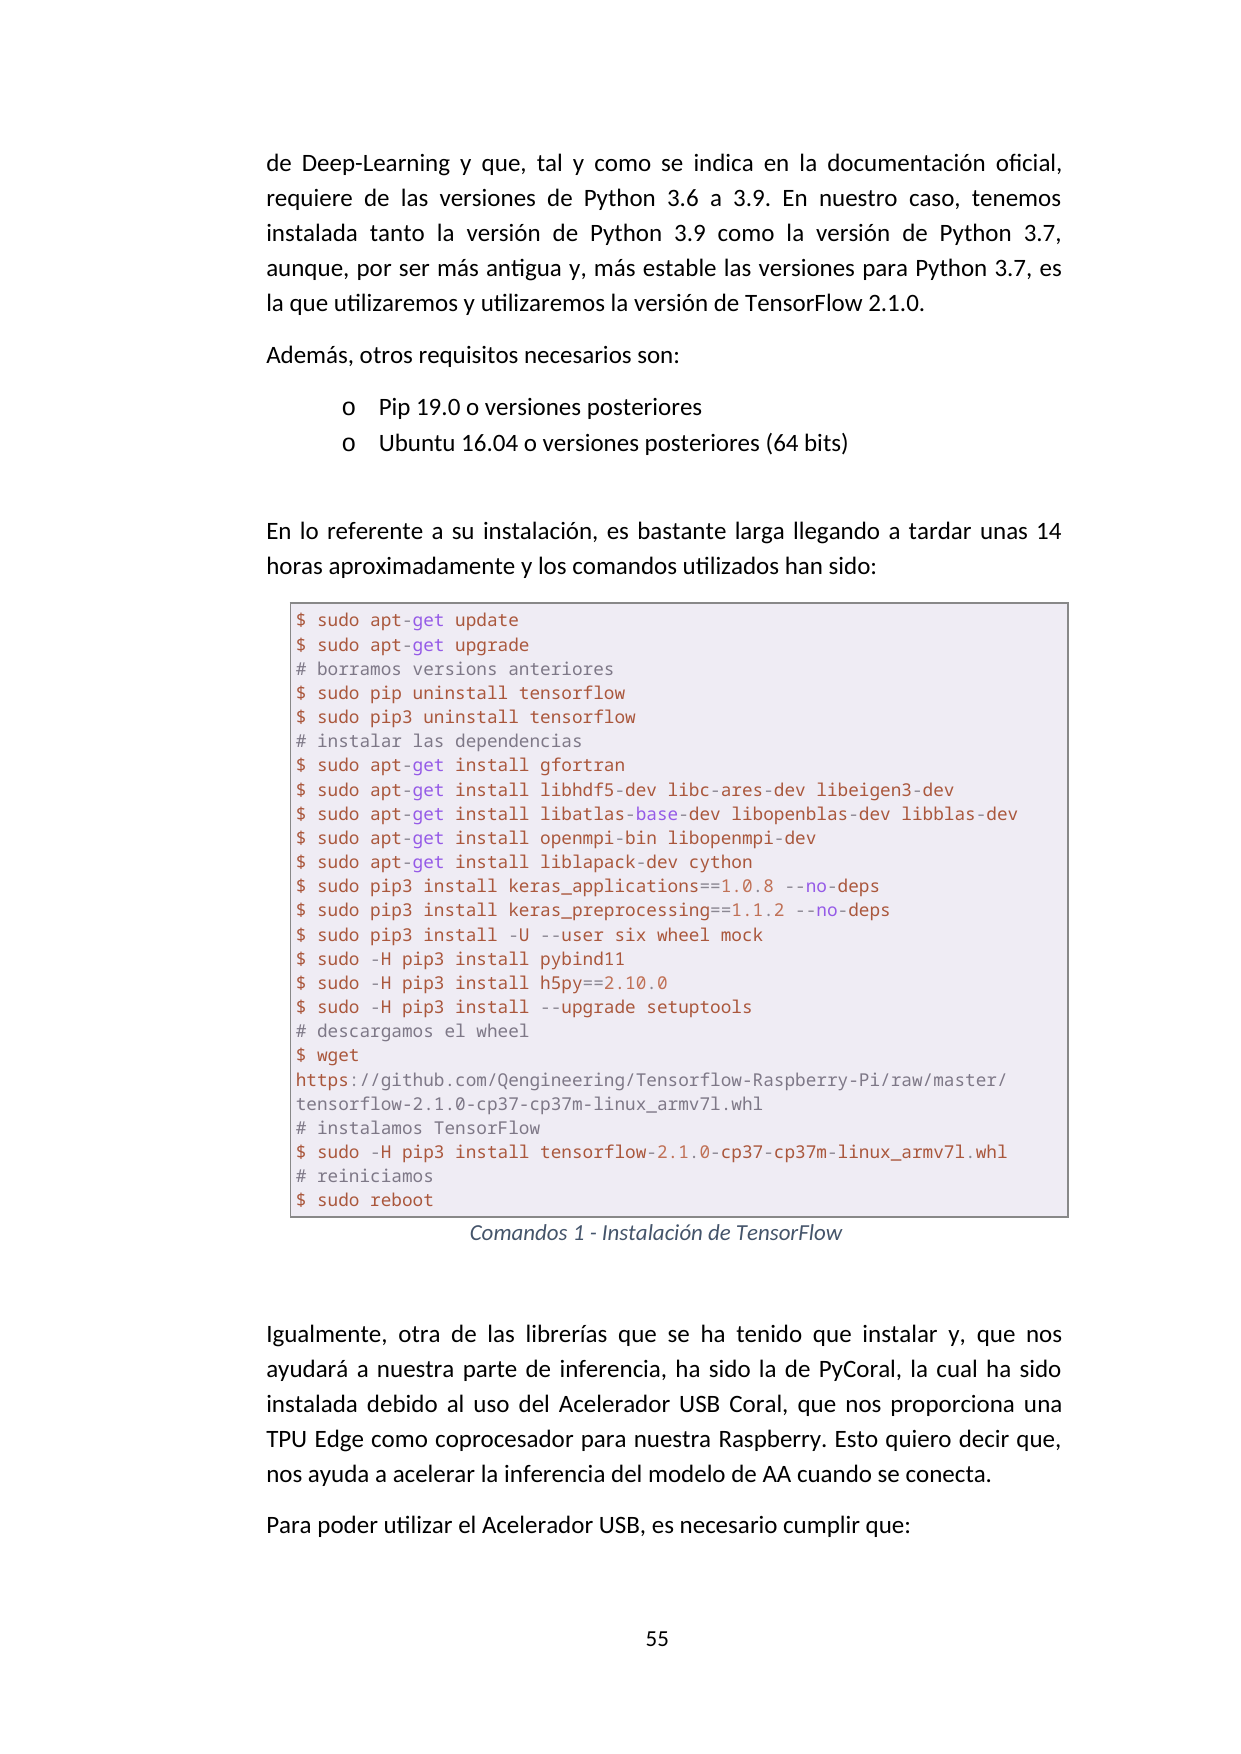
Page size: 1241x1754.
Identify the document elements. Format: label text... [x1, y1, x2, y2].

text En lo referente a su instalación, es bastante larga llegando a tardar unas 14 horas aproximadamente y los comandos utilizados han sido: [266, 516, 1063, 581]
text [266, 148, 1063, 318]
text $ sudo apt-get install libhdf5-dev libc-ares-dev libeigen3-dev [291, 771, 1067, 796]
text $ sudo apt-get install openmpi-bin libopenmpi-dev [291, 820, 1067, 844]
text $ sudo pip3 uninstall tensorflow [291, 699, 1067, 723]
text $ sudo apt-get upgrade [291, 626, 1067, 651]
text # descargamos el wheel [291, 1013, 1067, 1037]
text $ sudo pip3 install -U --user six wheel mock [291, 916, 1067, 941]
text $ sudo apt-get install liblapack-dev cython [291, 844, 1067, 868]
text Igualmente, otra de las librerías que se ha tenido que instalar y, que nos ayudará a nuestra parte de inferencia, ha sido la de PyCoral, la cual ha sido instalada debido al uso del Acelerador USB Coral, que nos proporciona una TPU Edge como coprocesador para nuestra Raspberry. Esto quiero decir que, nos ayuda a acelerar la inferencia del modelo de AA cuando se conecta. [266, 1318, 1063, 1488]
text Además, otros requisitos necesarios son: [266, 339, 1063, 370]
text $ sudo pip uninstall tensorflow [291, 675, 1067, 699]
text $ sudo reboot [291, 1182, 1067, 1216]
text $ sudo apt-get install libatlas-base-dev libopenblas-dev libblas-dev [291, 796, 1067, 820]
text $ sudo apt-get update [291, 604, 1067, 626]
text $ sudo -H pip3 install h5py==2.10.0 [291, 965, 1067, 989]
text $ sudo -H pip3 install tensorflow-2.1.0-cp37-cp37m-linux_armv7l.whl [291, 1134, 1067, 1158]
list Pip 19.0 o versiones posteriores [341, 391, 1063, 423]
text # borramos versions anteriores [291, 651, 1067, 675]
text # instalamos TensorFlow [291, 1110, 1067, 1134]
text # instalar las dependencias [291, 723, 1067, 747]
text $ sudo -H pip3 install --upgrade setuptools [291, 989, 1067, 1013]
list Ubuntu 16.04 o versiones posteriores (64 bits) [341, 427, 1063, 459]
text $ sudo apt-get install gfortran [291, 747, 1067, 771]
text $ sudo pip3 install keras_applications==1.0.8 --no-deps [291, 868, 1067, 892]
text # reiniciamos [291, 1158, 1067, 1182]
text $ sudo -H pip3 install pybind11 [291, 941, 1067, 965]
text $ wget https://github.com/Qengineering/Tensorflow-Raspberry-Pi/raw/master/tensorflow-2.1.0-cp37-cp37m-linux_armv7l.whl [291, 1037, 1067, 1110]
text $ sudo pip3 install keras_preprocessing==1.1.2 --no-deps [291, 892, 1067, 916]
text Para poder utilizar el Acelerador USB, es necesario cumplir que: [266, 1510, 1063, 1540]
